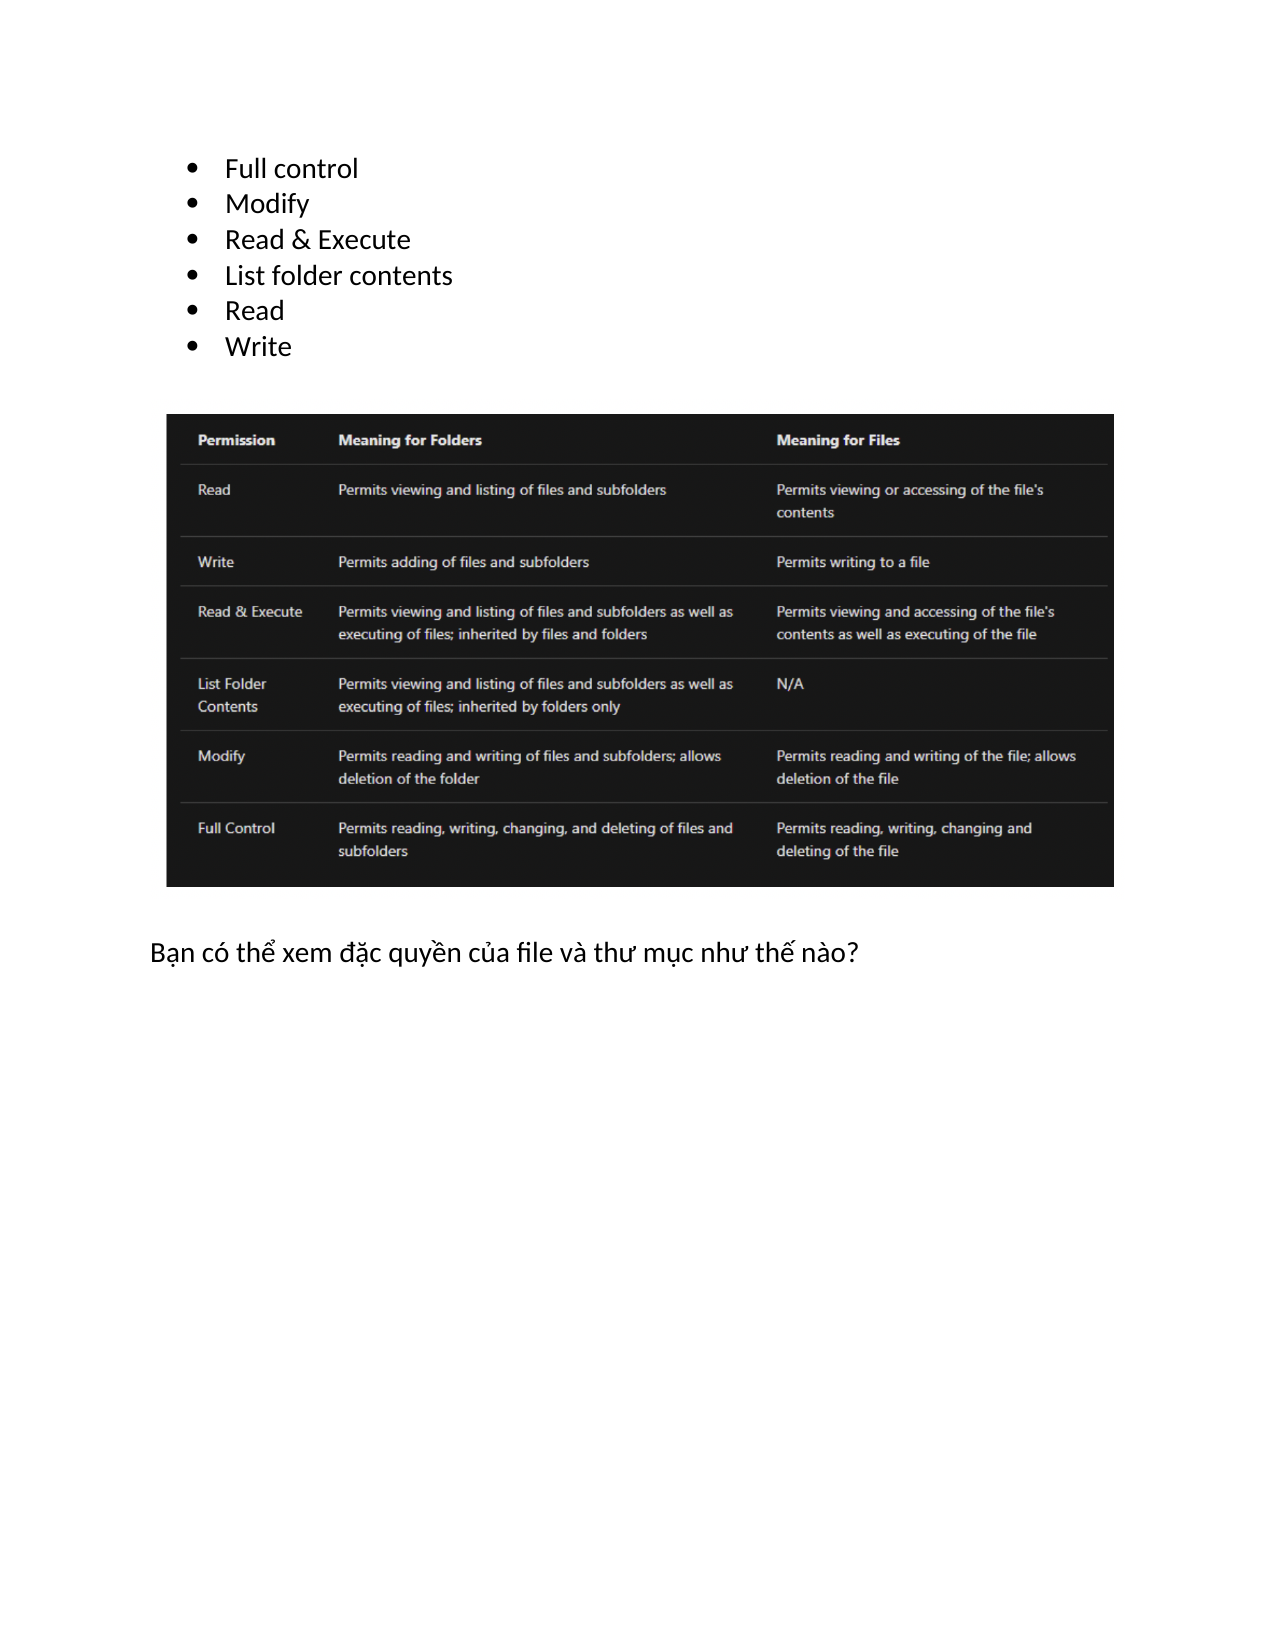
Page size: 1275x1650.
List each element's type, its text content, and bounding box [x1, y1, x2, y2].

list List folder contents [187, 257, 1125, 292]
list Read & Execute [187, 221, 1125, 257]
text Bạn có thể xem đặc quyền của file và thư mục như thế nào? [150, 934, 1125, 970]
picture [150, 399, 1125, 899]
list Read [187, 292, 1125, 328]
list Modify [187, 186, 1125, 221]
list Full control [187, 150, 1125, 186]
list Write [187, 328, 1125, 364]
